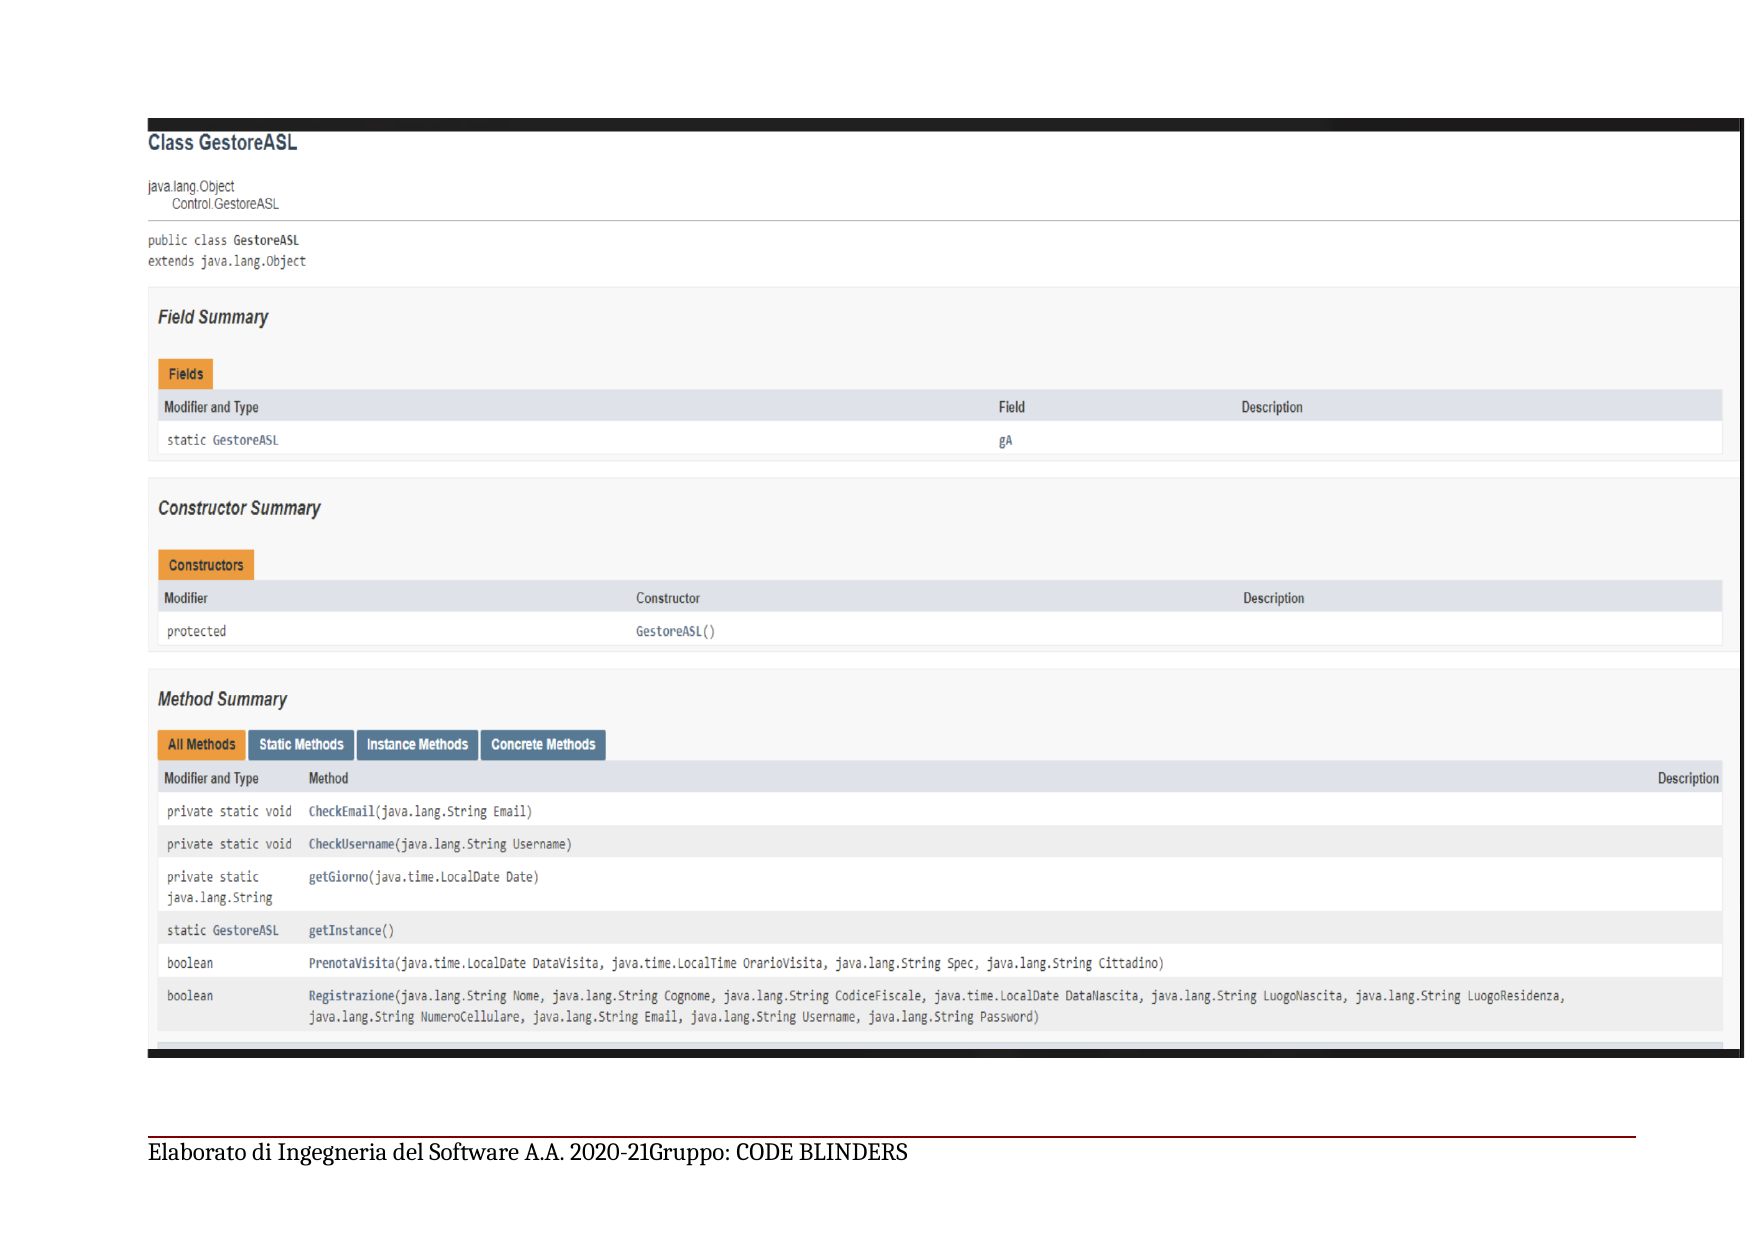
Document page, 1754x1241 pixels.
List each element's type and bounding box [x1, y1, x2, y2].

picture [147, 118, 1745, 1058]
